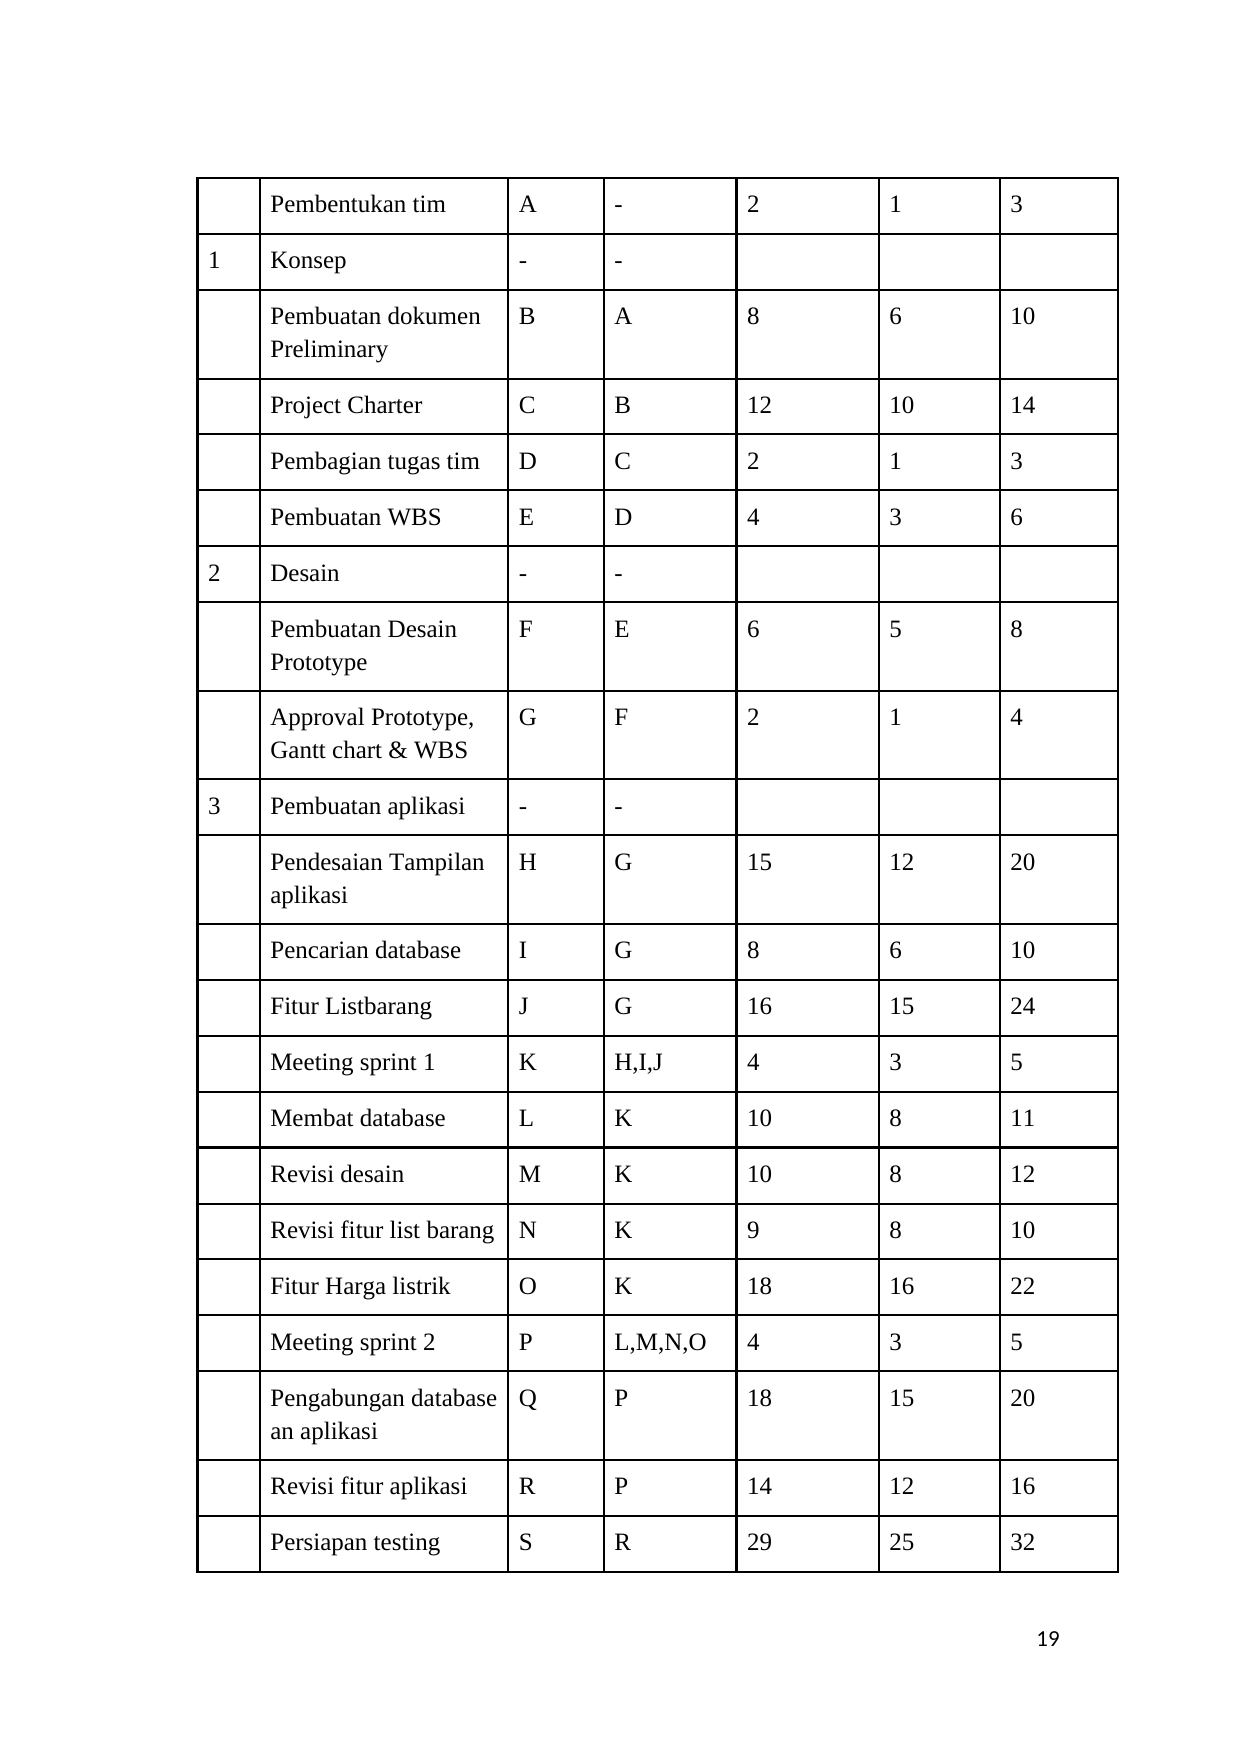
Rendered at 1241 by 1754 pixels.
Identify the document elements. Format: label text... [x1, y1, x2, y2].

table_cell O [509, 1260, 603, 1314]
table_cell Pendesaian Tampilan aplikasi [261, 836, 507, 923]
table_cell K [605, 1260, 735, 1314]
table_cell D [509, 435, 603, 489]
table_cell 2 [199, 547, 259, 601]
table_cell 5 [1001, 1037, 1117, 1091]
table_cell 1 [199, 235, 259, 289]
table_cell 29 [738, 1517, 878, 1571]
table_cell 18 [738, 1260, 878, 1314]
table_cell [199, 836, 259, 923]
table_cell [199, 981, 259, 1034]
table_cell Fitur Harga listrik [261, 1260, 507, 1314]
table_cell - [509, 235, 603, 289]
table_cell 15 [738, 836, 878, 923]
table_cell 14 [738, 1461, 878, 1515]
table_cell [199, 1517, 259, 1571]
table_cell 16 [880, 1260, 999, 1314]
table_cell 10 [738, 1093, 878, 1146]
table_cell 8 [1001, 603, 1117, 690]
table_cell 6 [738, 603, 878, 690]
table_cell 14 [1001, 380, 1117, 433]
table_cell [1001, 547, 1117, 601]
table_cell [738, 780, 878, 834]
table_cell [199, 1260, 259, 1314]
table_cell P [605, 1372, 735, 1459]
table_cell 8 [880, 1093, 999, 1146]
table_cell - [605, 547, 735, 601]
table_cell [738, 547, 878, 601]
table_cell C [605, 435, 735, 489]
table_cell 6 [880, 925, 999, 979]
table_cell [199, 1093, 259, 1146]
table_cell 12 [738, 380, 878, 433]
table_cell Desain [261, 547, 507, 601]
table_cell 24 [1001, 981, 1117, 1034]
table_cell G [605, 981, 735, 1034]
table_cell 2 [738, 435, 878, 489]
table_cell E [605, 603, 735, 690]
table_cell [199, 491, 259, 545]
table_cell Meeting sprint 1 [261, 1037, 507, 1091]
table_cell K [605, 1149, 735, 1202]
table_cell G [605, 836, 735, 923]
table_cell [1001, 235, 1117, 289]
table_cell Pembentukan tim [261, 179, 507, 233]
table_cell [880, 780, 999, 834]
table_cell 5 [1001, 1316, 1117, 1370]
table_cell 25 [880, 1517, 999, 1571]
table_cell [199, 291, 259, 377]
table_cell 2 [738, 179, 878, 233]
table_cell [199, 925, 259, 979]
table_cell 8 [880, 1205, 999, 1258]
table_cell [880, 235, 999, 289]
table_cell 3 [1001, 435, 1117, 489]
table_cell L [509, 1093, 603, 1146]
table_cell Meeting sprint 2 [261, 1316, 507, 1370]
table_cell Konsep [261, 235, 507, 289]
table_cell 3 [880, 1316, 999, 1370]
table_cell - [509, 780, 603, 834]
table_cell [199, 1037, 259, 1091]
table_cell 4 [1001, 692, 1117, 778]
table_cell Pembuatan WBS [261, 491, 507, 545]
table_cell K [605, 1205, 735, 1258]
table_cell Project Charter [261, 380, 507, 433]
table_cell 11 [1001, 1093, 1117, 1146]
table_cell D [605, 491, 735, 545]
table_cell Membat database [261, 1093, 507, 1146]
table_cell 3 [880, 1037, 999, 1091]
table_cell F [605, 692, 735, 778]
table_cell Pembuatan aplikasi [261, 780, 507, 834]
table_cell 4 [738, 1037, 878, 1091]
table_cell 5 [880, 603, 999, 690]
table_cell 15 [880, 1372, 999, 1459]
table_cell [880, 547, 999, 601]
table_cell [199, 1372, 259, 1459]
table_cell 8 [738, 291, 878, 377]
table_cell 3 [1001, 179, 1117, 233]
table_cell 10 [1001, 291, 1117, 377]
table_cell 12 [880, 836, 999, 923]
table_cell - [509, 547, 603, 601]
table_cell [199, 1149, 259, 1202]
table_cell [199, 435, 259, 489]
table_cell 12 [880, 1461, 999, 1515]
table_cell 12 [1001, 1149, 1117, 1202]
table_cell - [605, 235, 735, 289]
table_cell 9 [738, 1205, 878, 1258]
table_cell 2 [738, 692, 878, 778]
table_cell R [605, 1517, 735, 1571]
table_cell Pencarian database [261, 925, 507, 979]
table_cell 1 [880, 179, 999, 233]
table_cell L,M,N,O [605, 1316, 735, 1370]
table_cell [738, 235, 878, 289]
table_cell 20 [1001, 1372, 1117, 1459]
table_cell 6 [1001, 491, 1117, 545]
table_cell R [509, 1461, 603, 1515]
table_cell N [509, 1205, 603, 1258]
table_cell A [605, 291, 735, 377]
table_cell 20 [1001, 836, 1117, 923]
table_cell 3 [880, 491, 999, 545]
table_cell 18 [738, 1372, 878, 1459]
table_cell B [509, 291, 603, 377]
table_cell K [605, 1093, 735, 1146]
table_cell [199, 1461, 259, 1515]
table_cell M [509, 1149, 603, 1202]
table_cell 15 [880, 981, 999, 1034]
table_cell Pengabungan database an aplikasi [261, 1372, 507, 1459]
table_cell G [605, 925, 735, 979]
table_cell C [509, 380, 603, 433]
table_cell Revisi fitur aplikasi [261, 1461, 507, 1515]
table_cell I [509, 925, 603, 979]
table_cell E [509, 491, 603, 545]
table_cell H [509, 836, 603, 923]
table_cell 10 [1001, 1205, 1117, 1258]
table_cell 4 [738, 1316, 878, 1370]
table_cell 3 [199, 780, 259, 834]
table_cell [199, 692, 259, 778]
table_cell G [509, 692, 603, 778]
table_cell H,I,J [605, 1037, 735, 1091]
table_cell Pembuatan dokumen Preliminary [261, 291, 507, 377]
table_cell 10 [1001, 925, 1117, 979]
table_cell Pembuatan Desain Prototype [261, 603, 507, 690]
table_cell K [509, 1037, 603, 1091]
table_cell 16 [738, 981, 878, 1034]
table_cell - [605, 179, 735, 233]
table_cell 8 [738, 925, 878, 979]
table_cell [199, 380, 259, 433]
table_cell P [509, 1316, 603, 1370]
table_cell A [509, 179, 603, 233]
table_cell Q [509, 1372, 603, 1459]
table_cell 10 [738, 1149, 878, 1202]
table_cell 22 [1001, 1260, 1117, 1314]
table_cell 10 [880, 380, 999, 433]
table_cell J [509, 981, 603, 1034]
table_cell [199, 1316, 259, 1370]
table_cell 1 [880, 692, 999, 778]
table_cell B [605, 380, 735, 433]
table_cell 1 [880, 435, 999, 489]
table_cell 32 [1001, 1517, 1117, 1571]
table_cell 8 [880, 1149, 999, 1202]
table_cell P [605, 1461, 735, 1515]
table_cell Fitur Listbarang [261, 981, 507, 1034]
table_cell Revisi desain [261, 1149, 507, 1202]
table_cell 16 [1001, 1461, 1117, 1515]
table_cell S [509, 1517, 603, 1571]
table_cell Revisi fitur list barang [261, 1205, 507, 1258]
table_cell [199, 179, 259, 233]
table_cell 4 [738, 491, 878, 545]
table_cell - [605, 780, 735, 834]
table_cell [1001, 780, 1117, 834]
table_cell Pembagian tugas tim [261, 435, 507, 489]
table_cell 6 [880, 291, 999, 377]
table_cell Approval Prototype, Gantt chart & WBS [261, 692, 507, 778]
table_cell F [509, 603, 603, 690]
table_cell [199, 1205, 259, 1258]
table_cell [261, 1517, 507, 1571]
table_cell [199, 603, 259, 690]
